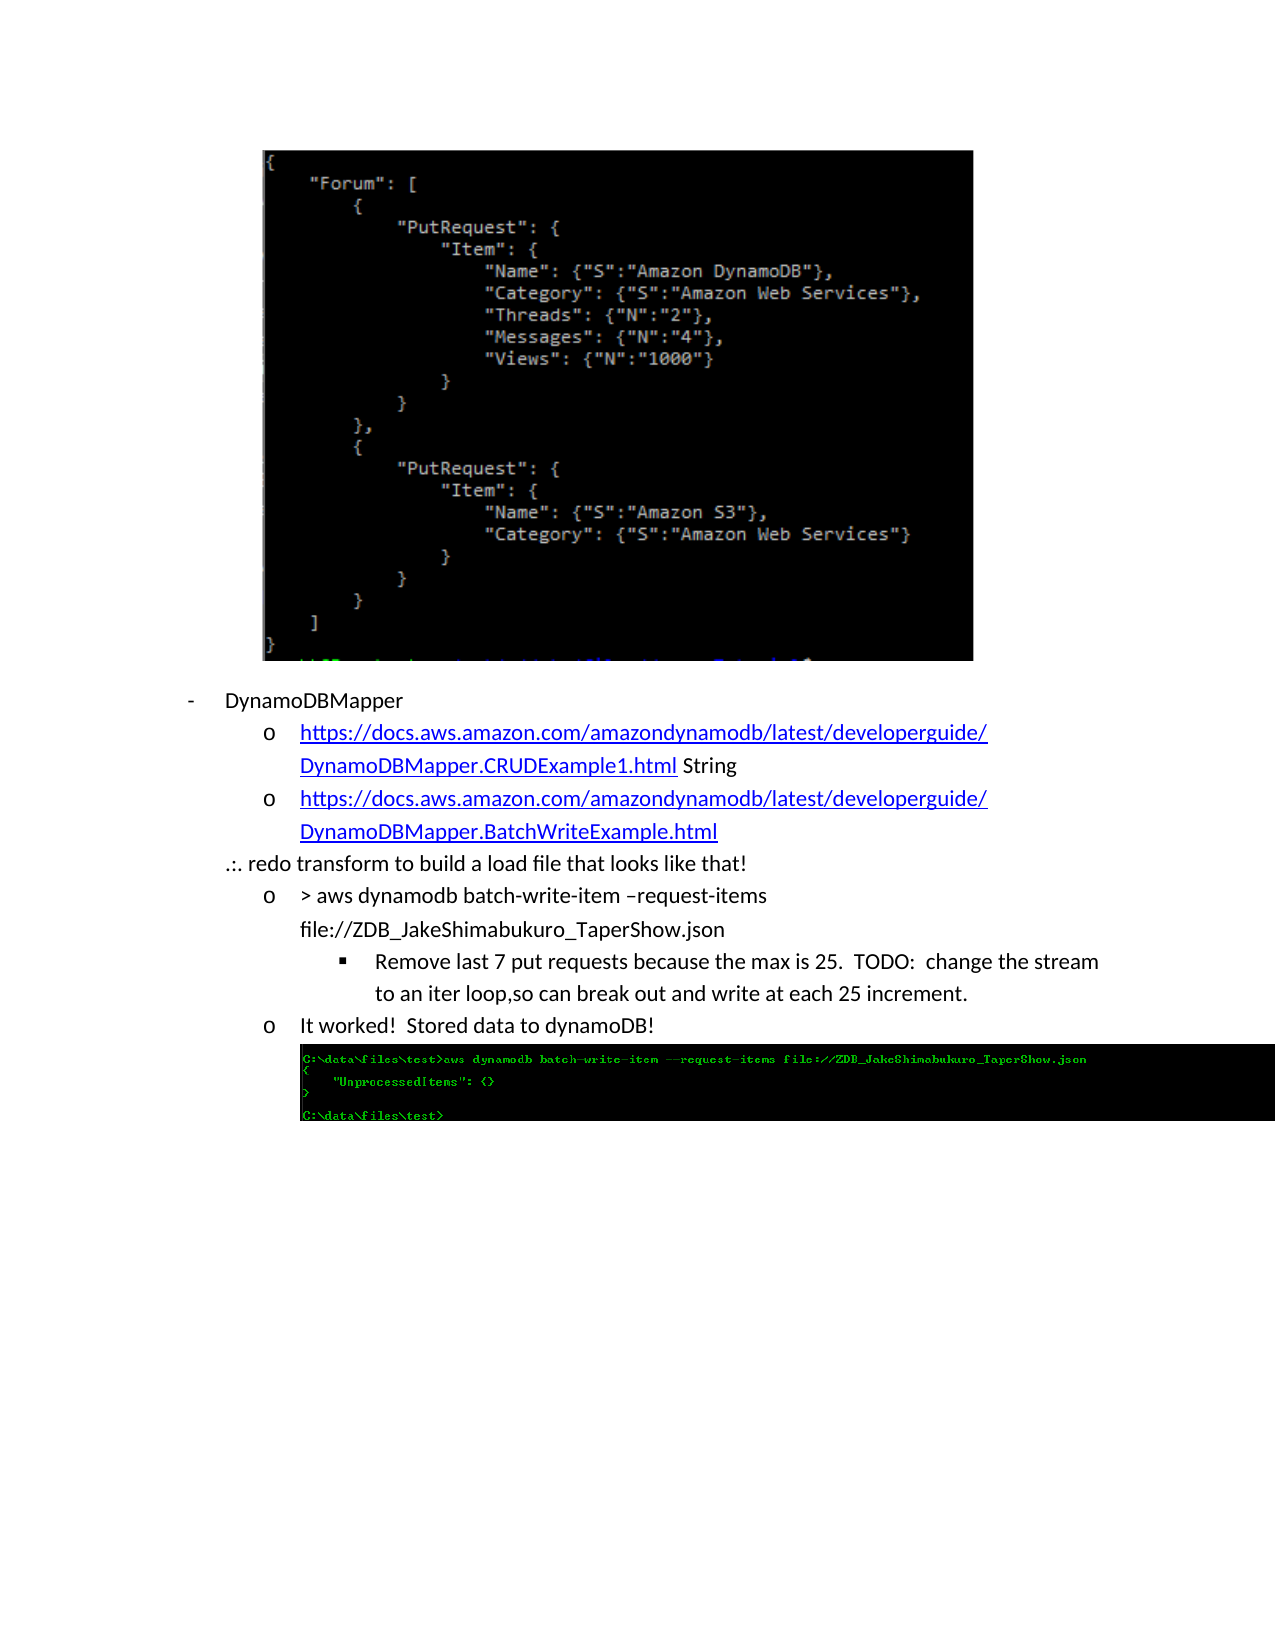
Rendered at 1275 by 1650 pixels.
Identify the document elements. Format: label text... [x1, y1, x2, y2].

list .:. redo transform to build a load file that looks like that! [225, 849, 1125, 877]
list https://docs.aws.amazon.com/amazondynamodb/latest/developerguide/DynamoDBMapper.BatchWriteExample.html [262, 784, 1125, 845]
list > aws dynamodb batch-write-item –request-items file://ZDB_JakeShimabukuro_TaperShow.json [262, 881, 1125, 943]
picture [262, 150, 974, 661]
list It worked! Stored data to dynamoDB! [262, 1011, 1125, 1040]
list https://docs.aws.amazon.com/amazondynamodb/latest/developerguide/DynamoDBMapper.CRUDExample1.html String [262, 718, 1125, 779]
list Remove last 7 put requests because the max is 25. TODO: change the stream to an iter loop,so can break out and write at each 25 increment. [337, 947, 1125, 1007]
picture [300, 1044, 1275, 1121]
list DynamoDBMapper [187, 686, 1125, 714]
